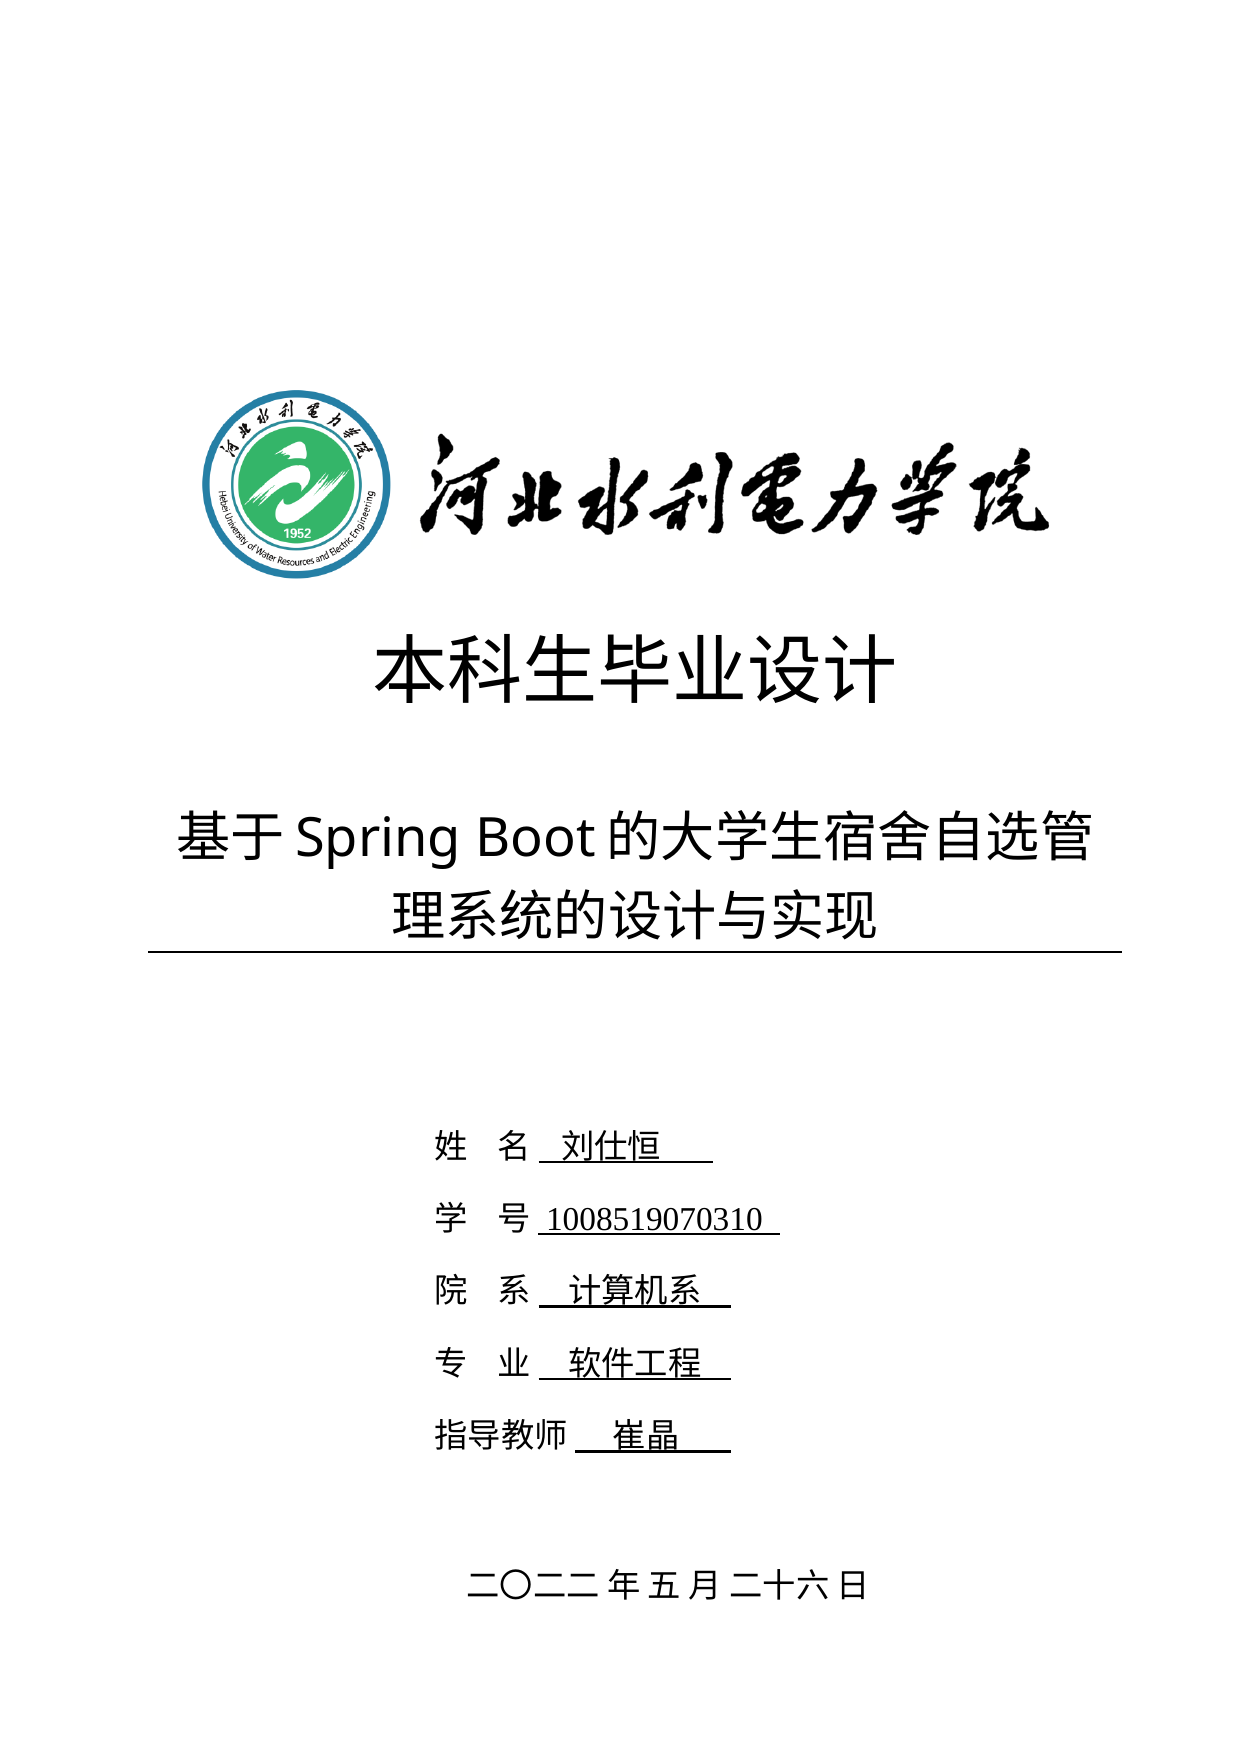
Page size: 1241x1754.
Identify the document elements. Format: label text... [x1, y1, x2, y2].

text 学 号 1008519070310 [148, 1192, 1122, 1240]
text 本科生毕业设计 [148, 611, 1122, 719]
text 姓 名 刘仕恒 [148, 1119, 1122, 1168]
text 专 业 软件工程 [148, 1336, 1122, 1385]
text 二〇二二 年 五 月 二十六 日 [148, 1564, 1122, 1606]
picture [411, 409, 1069, 560]
picture [201, 389, 391, 579]
text 院 系 计算机系 [148, 1264, 1122, 1312]
text 指导教师 崔晶 [148, 1409, 1122, 1457]
table_header 基于Spring Boot的大学生宿舍自选管理系统的设计与实现 [148, 794, 1122, 951]
